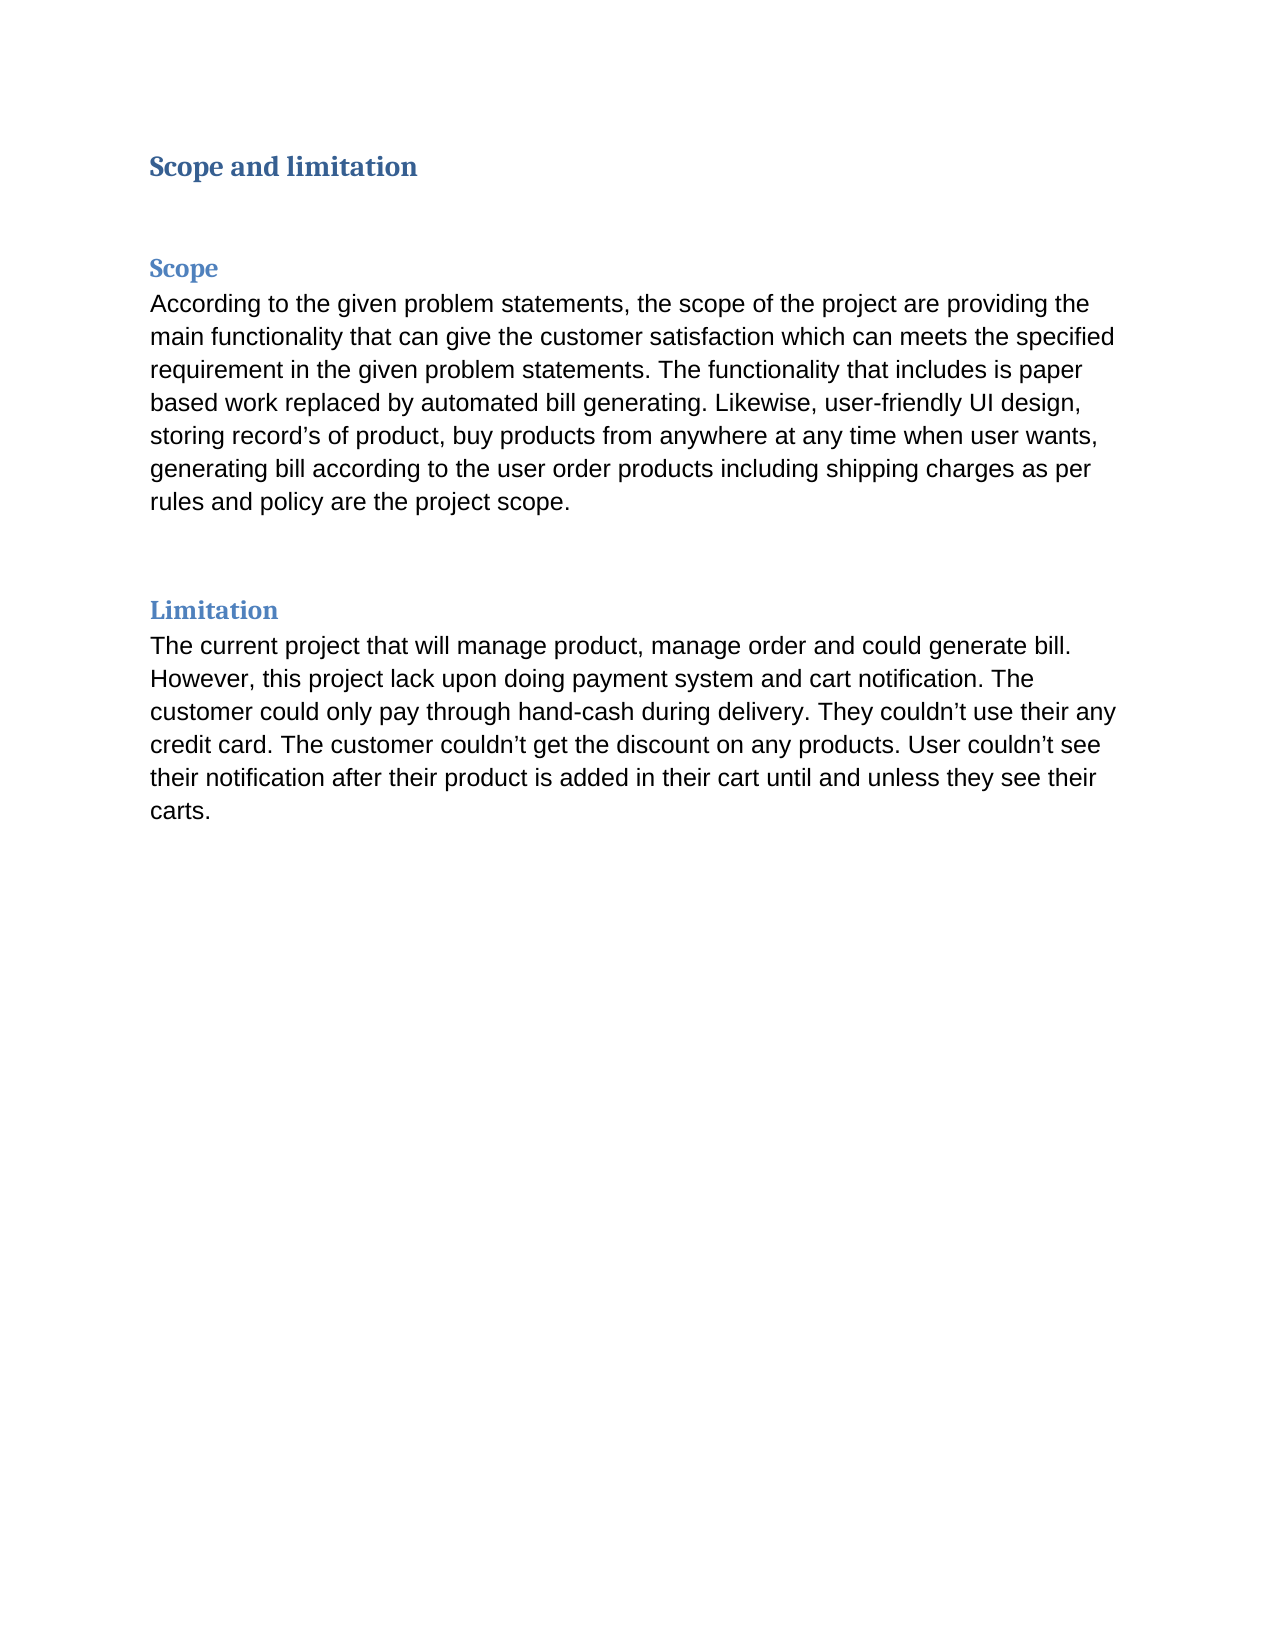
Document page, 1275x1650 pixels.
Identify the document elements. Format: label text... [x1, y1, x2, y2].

text The current project that will manage product, manage order and could generate bill. However, this project lack upon doing payment system and cart notification. The customer could only pay through hand-cash during delivery. They couldn’t use their any credit card. The customer couldn’t get the discount on any products. User couldn’t see their notification after their product is added in their cart until and unless they see their carts. [150, 631, 1125, 825]
subtitle Limitation [150, 595, 1125, 626]
subtitle Scope and limitation [150, 150, 1125, 183]
text According to the given problem statements, the scope of the project are providing the main functionality that can give the customer satisfaction which can meets the specified requirement in the given problem statements. The functionality that includes is paper based work replaced by automated bill generating. Likewise, user-friendly UI design, storing record’s of product, buy products from anywhere at any time when user wants, generating bill according to the user order products including shipping charges as per rules and policy are the project scope. [150, 289, 1125, 516]
subtitle Scope [150, 253, 1125, 285]
